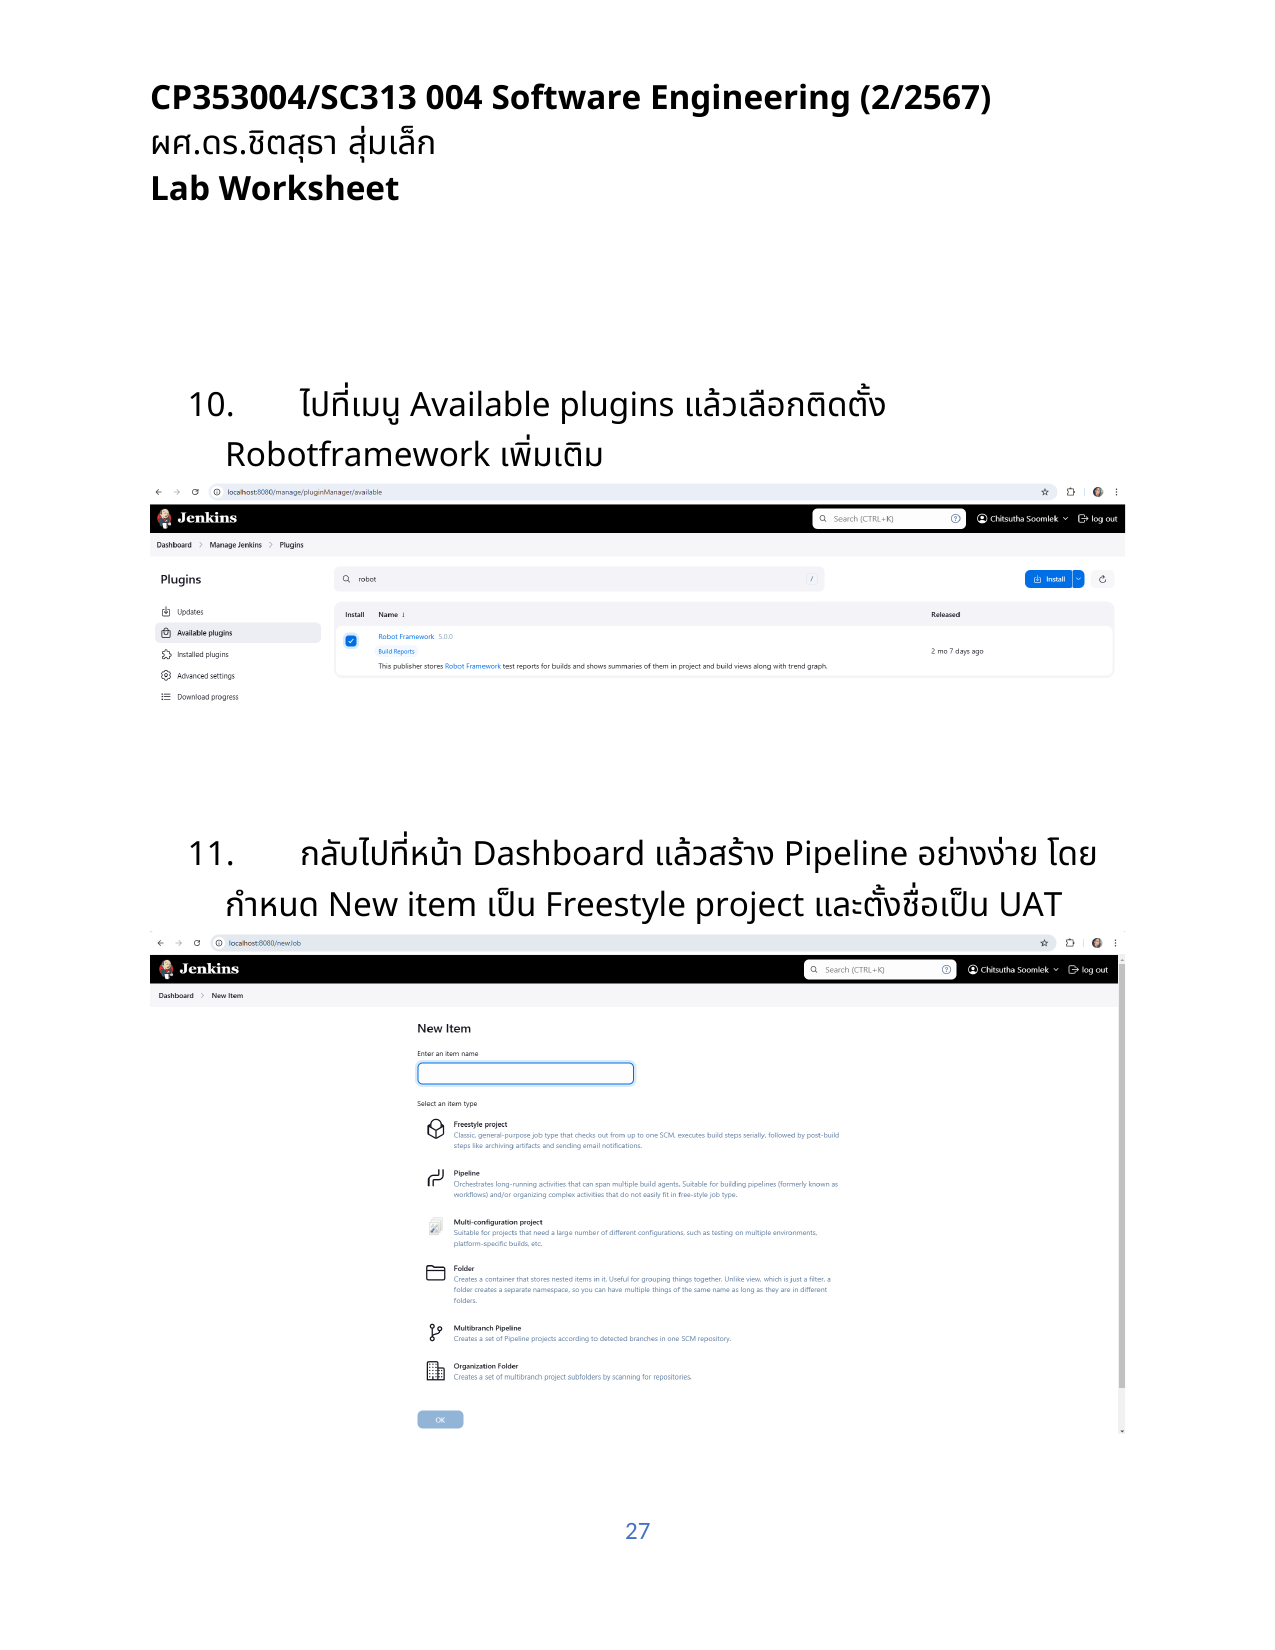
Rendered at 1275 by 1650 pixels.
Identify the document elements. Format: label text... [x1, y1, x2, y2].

picture [150, 481, 1125, 785]
list กลับไปที่หน้า Dashboard แล้วสร้าง Pipeline อย่างง่าย โดยกำหนด New item เป็น Freestyle project และตั้งชื่อเป็น UAT [187, 830, 1125, 931]
list ไปที่เมนู Available plugins แล้วเลือกติดตั้ง Robotframework เพิ่มเติม [187, 380, 1125, 481]
picture [150, 931, 1125, 1434]
